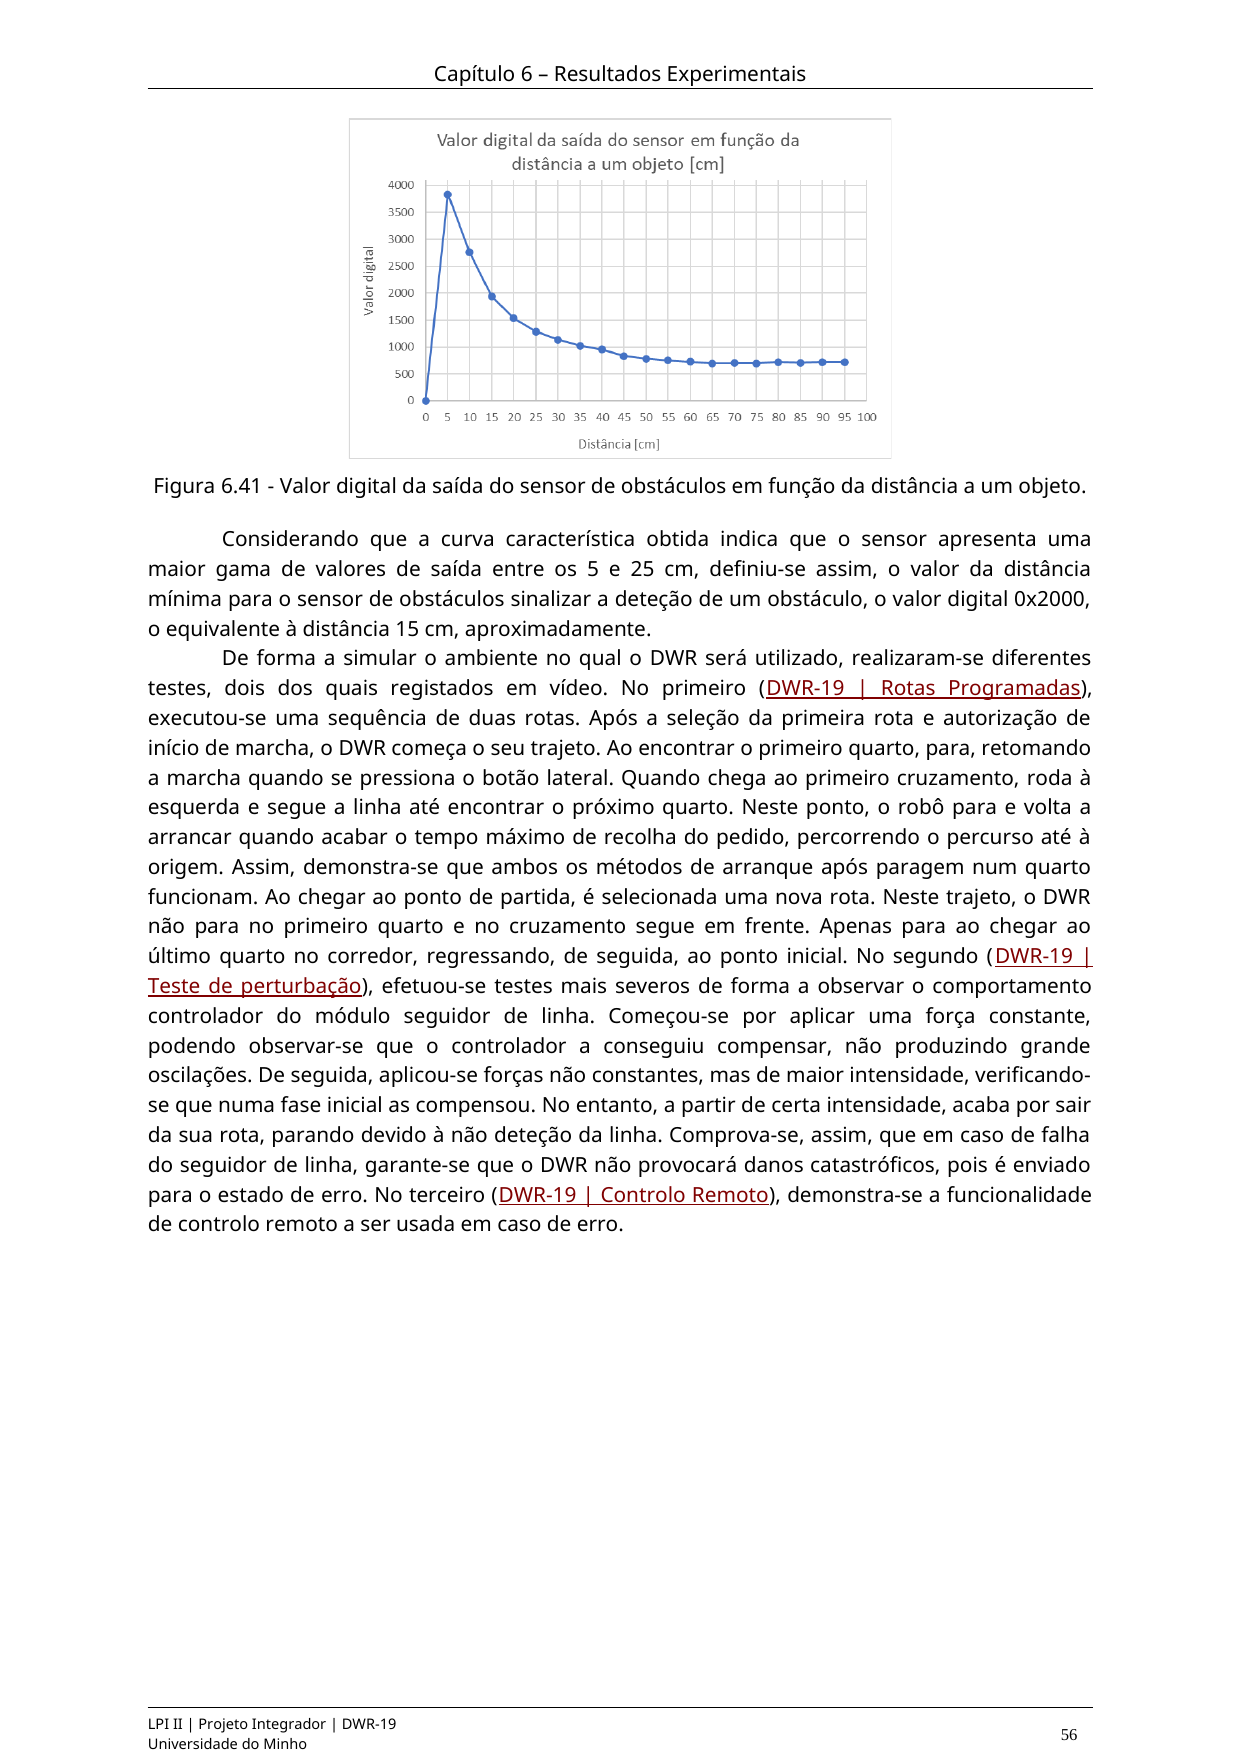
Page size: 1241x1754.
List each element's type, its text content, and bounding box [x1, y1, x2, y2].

text Considerando que a curva característica obtida indica que o sensor apresenta uma maior gama de valores de saída entre os 5 e 25 cm, definiu-se assim, o valor da distância mínima para o sensor de obstáculos sinalizar a deteção de um obstáculo, o valor digital 0x2000, o equivalente à distância 15 cm, aproximadamente. [148, 524, 1092, 642]
picture [348, 118, 892, 459]
text De forma a simular o ambiente no qual o DWR será utilizado, realizaram-se diferentes testes, dois dos quais registados em vídeo. No primeiro (DWR-19 | Rotas Programadas), executou-se uma sequência de duas rotas. Após a seleção da primeira rota e autorização de início de marcha, o DWR começa o seu trajeto. Ao encontrar o primeiro quarto, para, retomando a marcha quando se pressiona o botão lateral. Quando chega ao primeiro cruzamento, roda à esquerda e segue a linha até encontrar o próximo quarto. Neste ponto, o robô para e volta a arrancar quando acabar o tempo máximo de recolha do pedido, percorrendo o percurso até à origem. Assim, demonstra-se que ambos os métodos de arranque após paragem num quarto funcionam. Ao chegar ao ponto de partida, é selecionada uma nova rota. Neste trajeto, o DWR não para no primeiro quarto e no cruzamento segue em frente. Apenas para ao chegar ao último quarto no corredor, regressando, de seguida, ao ponto inicial. No segundo (DWR-19 | Teste de perturbação), efetuou-se testes mais severos de forma a observar o comportamento controlador do módulo seguidor de linha. Começou-se por aplicar uma força constante, podendo observar-se que o controlador a conseguiu compensar, não produzindo grande oscilações. De seguida, aplicou-se forças não constantes, mas de maior intensidade, verificando-se que numa fase inicial as compensou. No entanto, a partir de certa intensidade, acaba por sair da sua rota, parando devido à não deteção da linha. Comprova-se, assim, que em caso de falha do seguidor de linha, garante-se que o DWR não provocará danos catastróficos, pois é enviado para o estado de erro. No terceiro (DWR-19 | Controlo Remoto), demonstra-se a funcionalidade de controlo remoto a ser usada em caso de erro. [148, 643, 1092, 1238]
